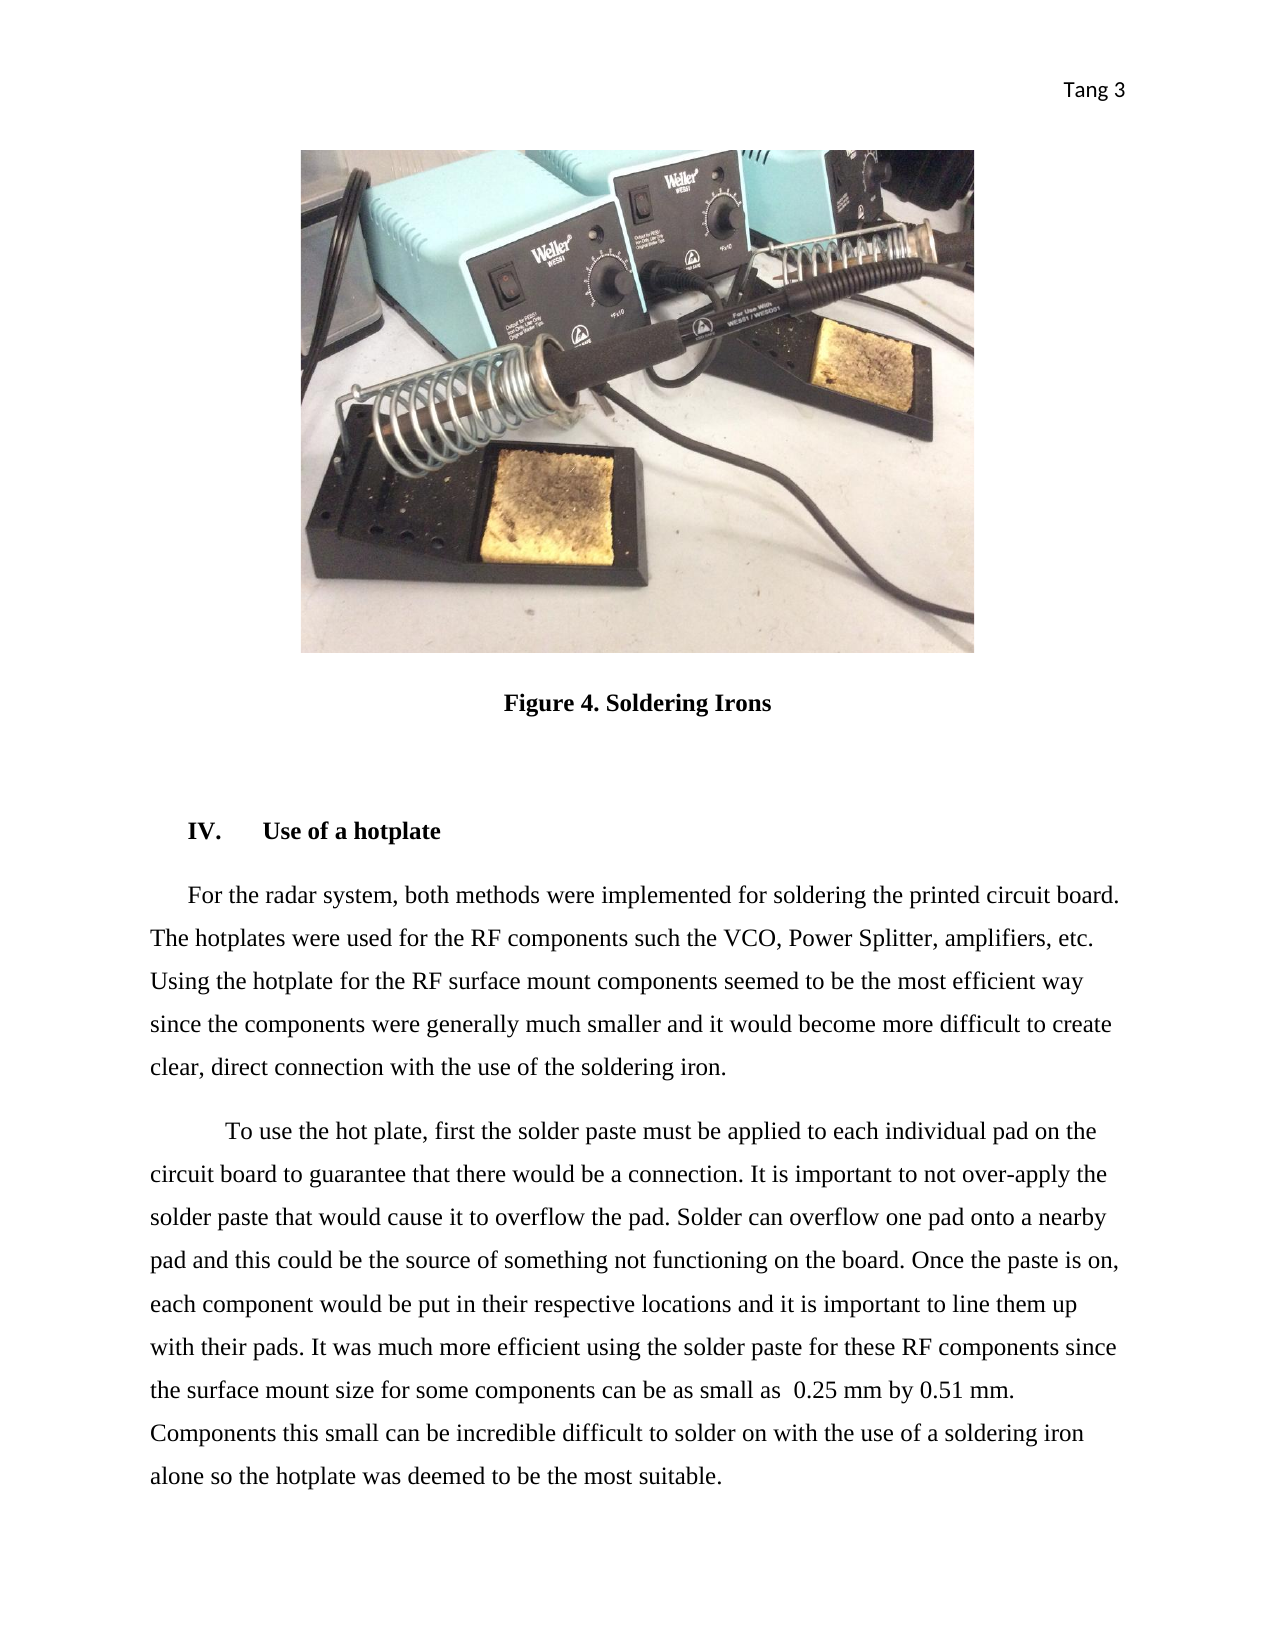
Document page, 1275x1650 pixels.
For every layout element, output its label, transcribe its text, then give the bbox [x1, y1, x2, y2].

text For the radar system, both methods were implemented for soldering the printed circuit board. The hotplates were used for the RF components such the VCO, Power Splitter, amplifiers, etc. Using the hotplate for the RF surface mount components seemed to be the most efficient way since the components were generally much smaller and it would become more difficult to create clear, direct connection with the use of the soldering iron. [150, 880, 1125, 1081]
picture [300, 150, 975, 653]
text Figure 4. Soldering Irons [150, 688, 1125, 717]
list Use of a hotplate [187, 816, 1125, 844]
text To use the hot plate, first the solder paste must be applied to each individual pad on the circuit board to guarantee that there would be a connection. It is important to not over-apply the solder paste that would cause it to overflow the pad. Solder can overflow one pad onto a nearby pad and this could be the source of something not functioning on the board. Once the paste is on, each component would be put in their respective locations and it is important to line them up with their pads. It was much more efficient using the solder paste for these RF components since the surface mount size for some components can be as small as 0.25 mm by 0.51 mm. Components this small can be incredible difficult to solder on with the use of a soldering iron alone so the hotplate was deemed to be the most suitable. [150, 1116, 1125, 1490]
